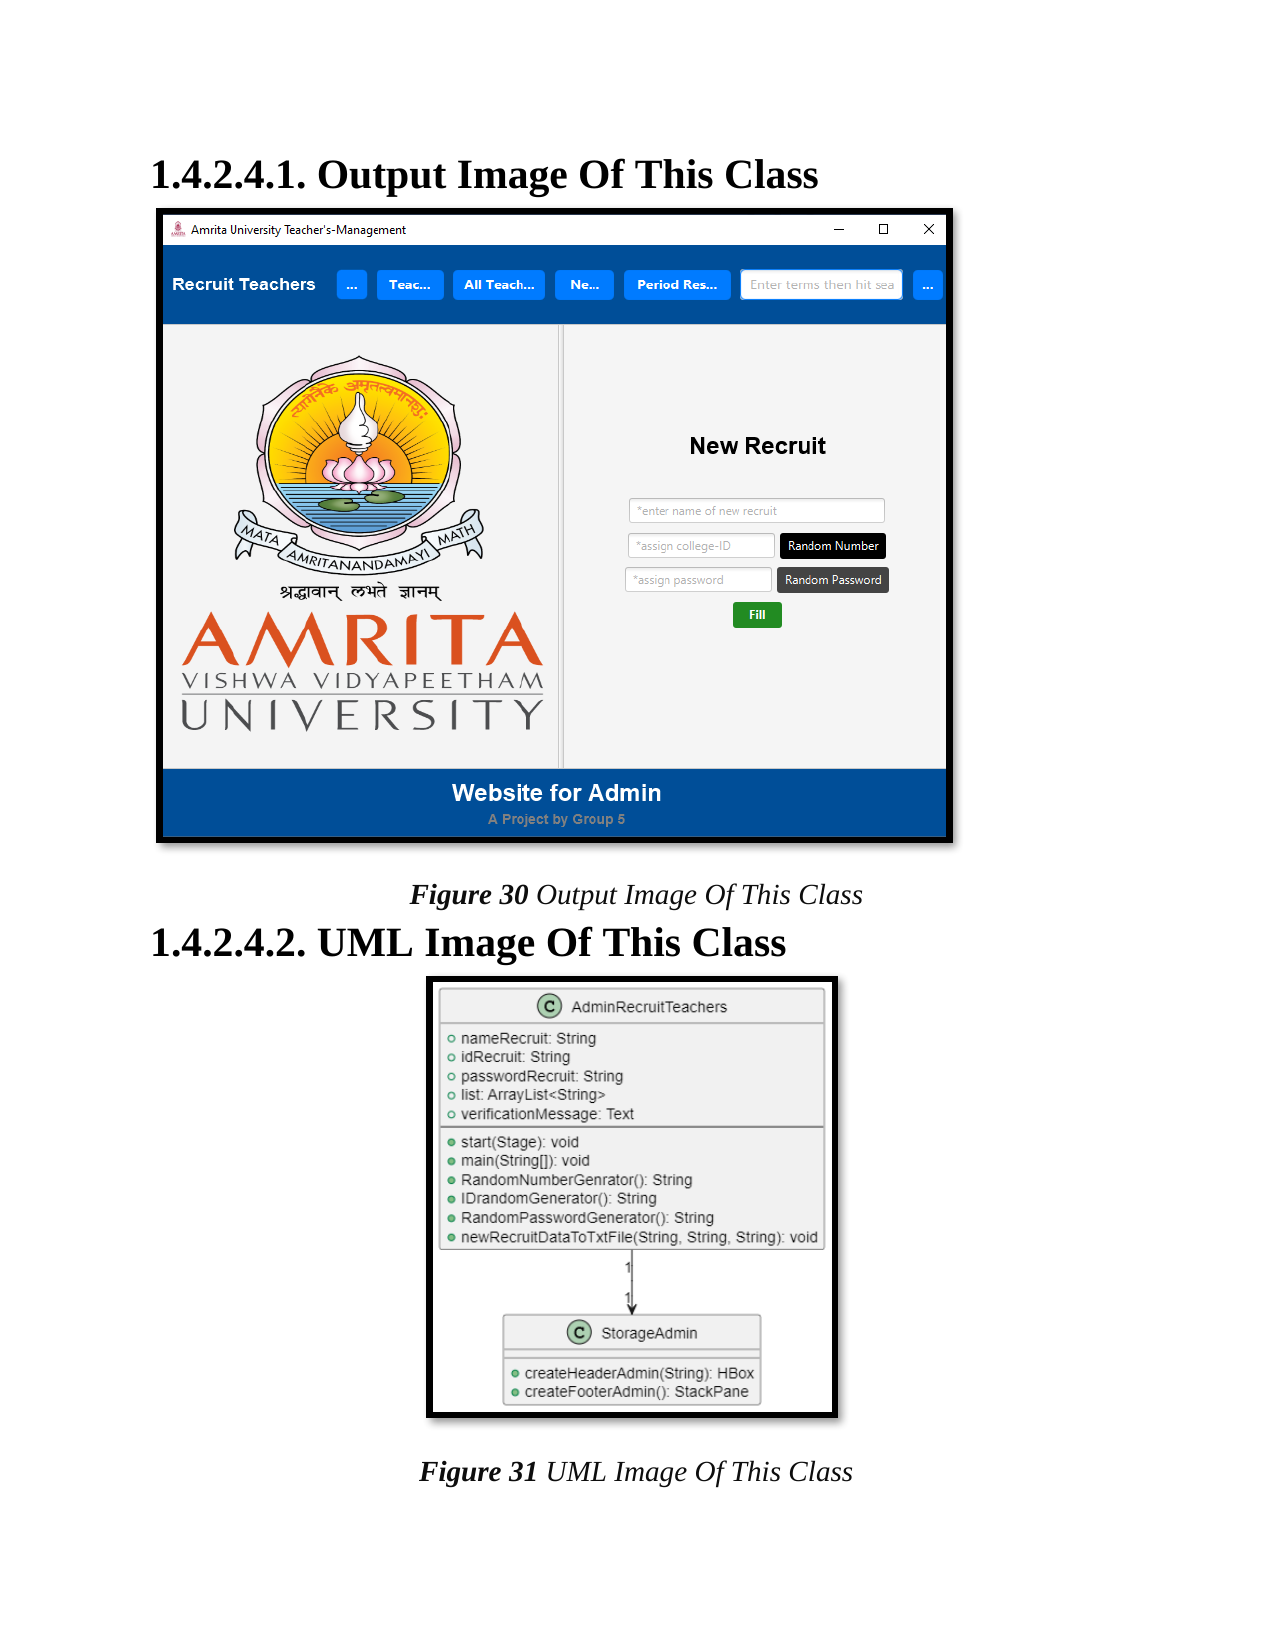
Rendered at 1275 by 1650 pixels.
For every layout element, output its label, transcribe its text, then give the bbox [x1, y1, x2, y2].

subtitle Figure 30 Output Image Of This Class [150, 877, 1125, 911]
subtitle 1.4.2.4.2. UML Image Of This Class [150, 918, 1125, 966]
subtitle 1.4.2.4.1. Output Image Of This Class [150, 150, 1125, 198]
picture [163, 214, 946, 837]
picture [433, 982, 832, 1412]
text Figure 31 UML Image Of This Class [150, 1454, 1125, 1488]
